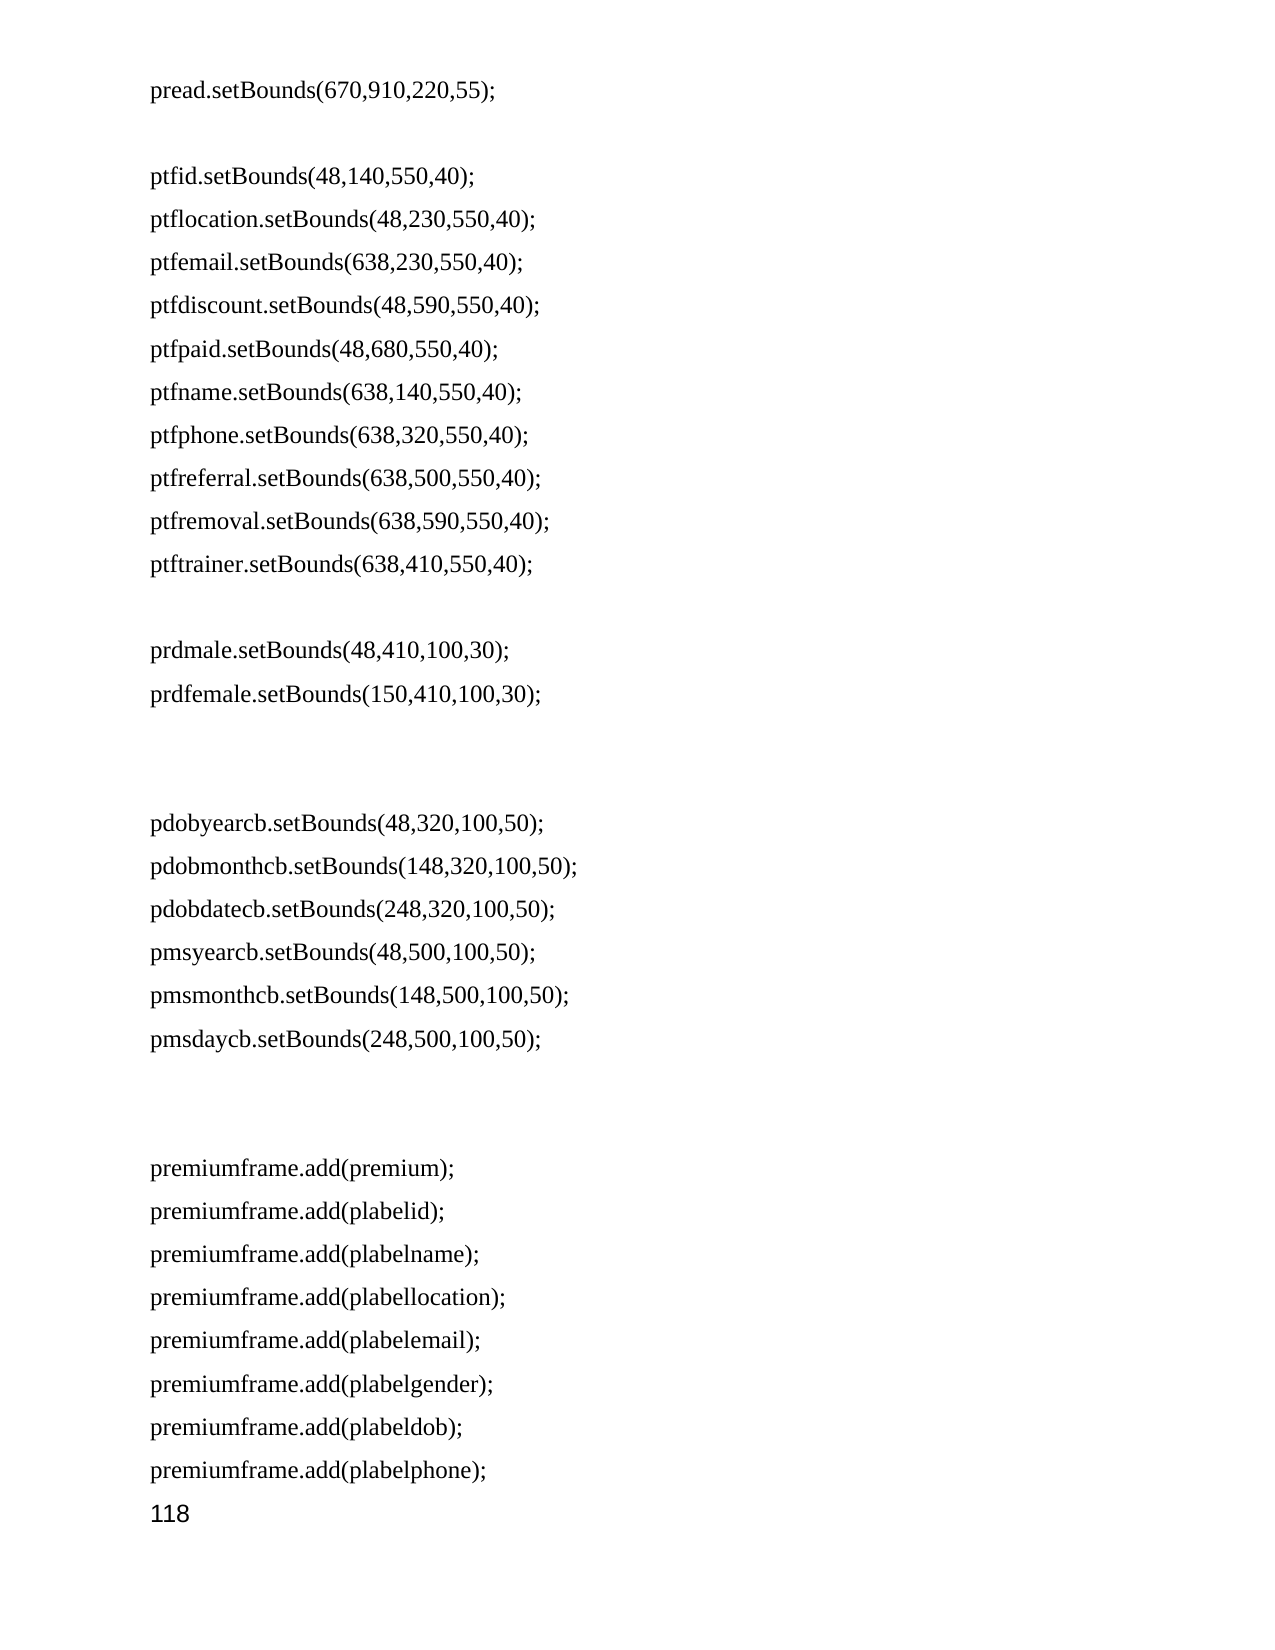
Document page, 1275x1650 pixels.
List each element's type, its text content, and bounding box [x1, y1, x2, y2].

text prdmale.setBounds(48,410,100,30); [112, 636, 1183, 664]
text pdobmonthcb.setBounds(148,320,100,50); [112, 851, 1183, 880]
text ptfphone.setBounds(638,320,550,40); [112, 420, 1183, 449]
text premiumframe.add(premium); [112, 1153, 1183, 1182]
text premiumframe.add(plabelphone); [112, 1455, 1183, 1484]
text premiumframe.add(plabellocation); [112, 1282, 1183, 1311]
text ptftrainer.setBounds(638,410,550,40); [112, 549, 1183, 578]
text ptfid.setBounds(48,140,550,40); [112, 161, 1183, 190]
text pread.setBounds(670,910,220,55); [112, 75, 1183, 104]
text premiumframe.add(plabelname); [112, 1239, 1183, 1268]
text ptfpaid.setBounds(48,680,550,40); [112, 334, 1183, 362]
text premiumframe.add(plabelgender); [112, 1369, 1183, 1397]
text pmsyearcb.setBounds(48,500,100,50); [112, 937, 1183, 966]
text ptfreferral.setBounds(638,500,550,40); [112, 463, 1183, 492]
text ptfemail.setBounds(638,230,550,40); [112, 247, 1183, 276]
text premiumframe.add(plabelid); [112, 1196, 1183, 1225]
text premiumframe.add(plabelemail); [112, 1326, 1183, 1354]
text pdobyearcb.setBounds(48,320,100,50); [112, 808, 1183, 837]
text premiumframe.add(plabeldob); [112, 1412, 1183, 1441]
text ptfname.setBounds(638,140,550,40); [112, 377, 1183, 406]
text prdfemale.setBounds(150,410,100,30); [112, 679, 1183, 707]
text pmsdaycb.setBounds(248,500,100,50); [112, 1024, 1183, 1052]
text ptfdiscount.setBounds(48,590,550,40); [112, 291, 1183, 319]
text pdobdatecb.setBounds(248,320,100,50); [112, 894, 1183, 923]
text ptfremoval.setBounds(638,590,550,40); [112, 506, 1183, 535]
text ptflocation.setBounds(48,230,550,40); [112, 204, 1183, 233]
text pmsmonthcb.setBounds(148,500,100,50); [112, 981, 1183, 1009]
